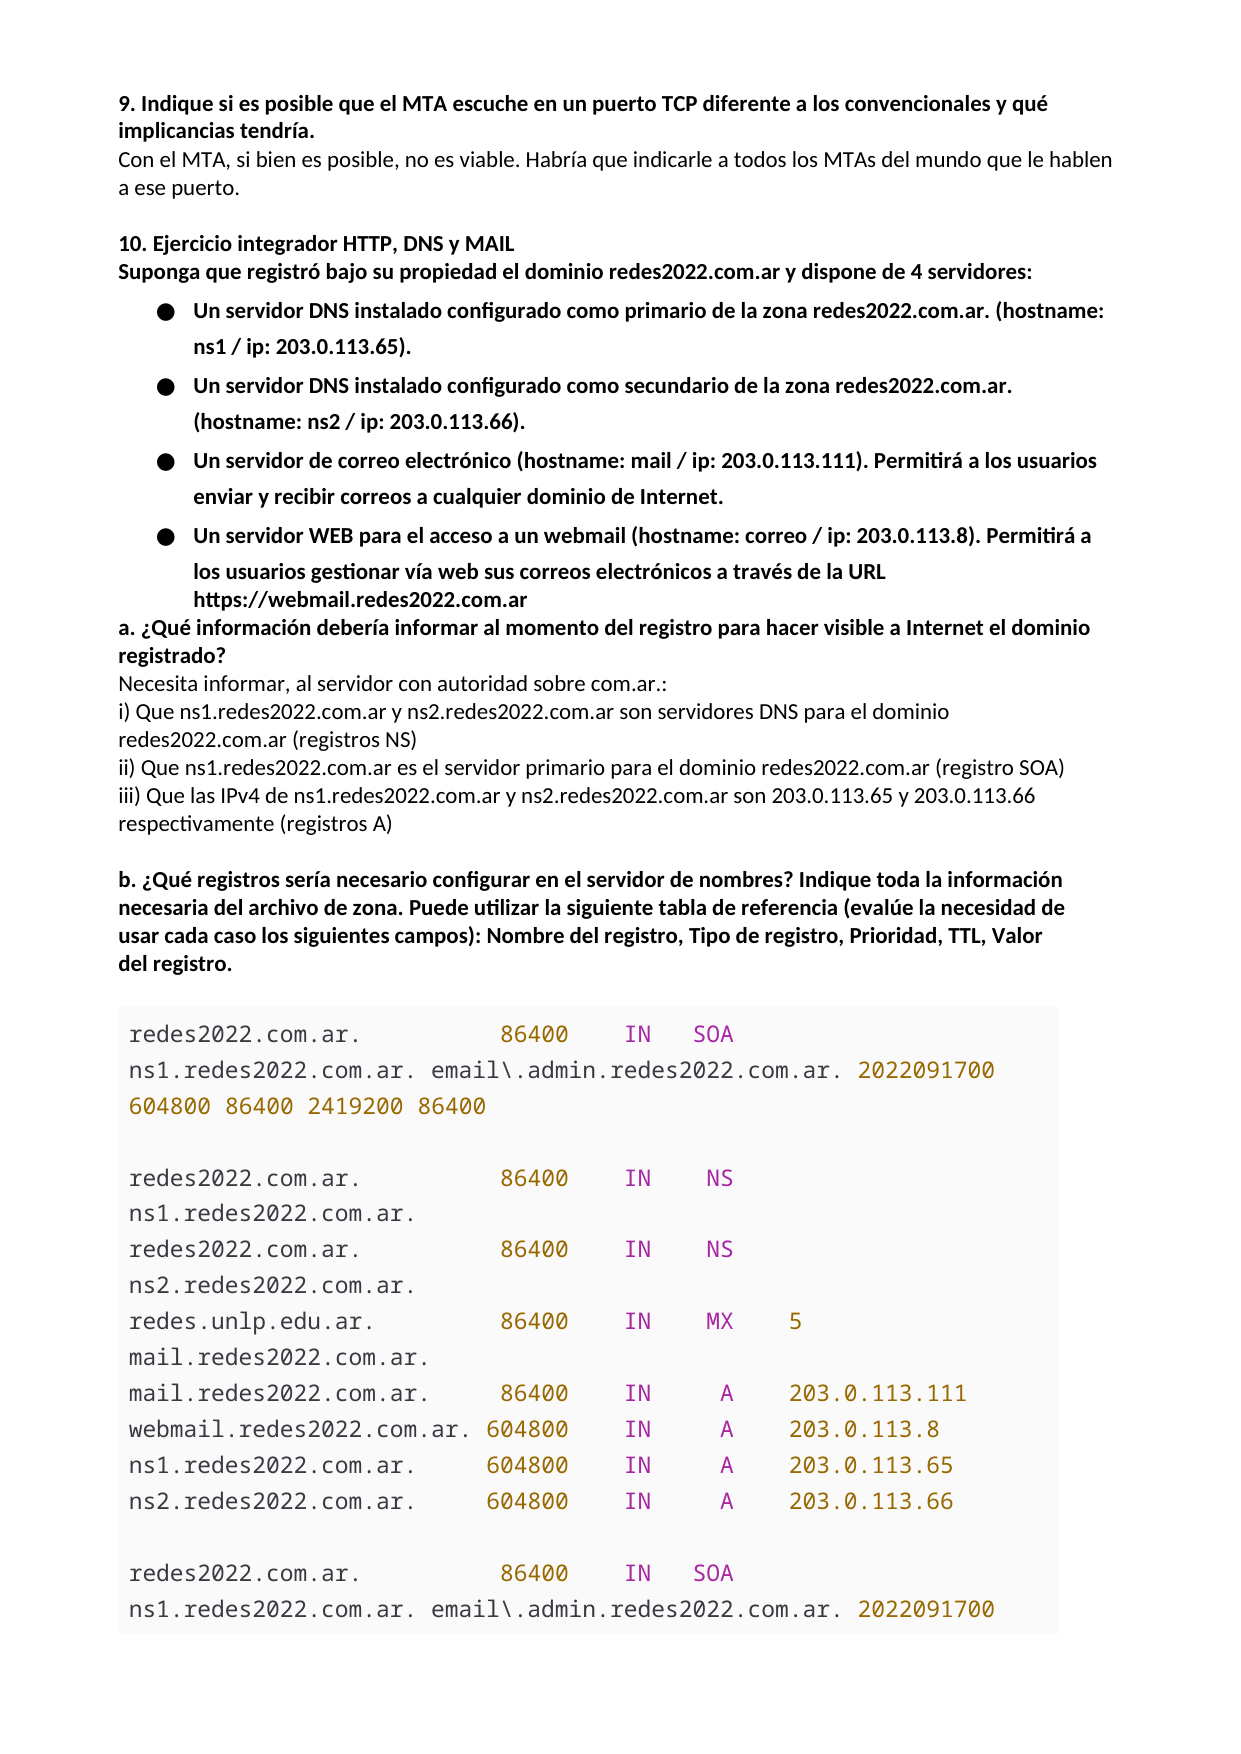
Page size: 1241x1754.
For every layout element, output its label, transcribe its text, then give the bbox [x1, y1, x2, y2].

list Un servidor DNS instalado configurado como primario de la zona redes2022.com.ar. (hostname: ns1 / ip: 203.0.113.65). [156, 285, 1122, 360]
text i) Que ns1.redes2022.com.ar y ns2.redes2022.com.ar son servidores DNS para el dominio redes2022.com.ar (registros NS) [118, 697, 1122, 753]
text Necesita informar, al servidor con autoridad sobre com.ar.: [118, 669, 1122, 697]
list Un servidor de correo electrónico (hostname: mail / ip: 203.0.113.111). Permitirá a los usuarios enviar y recibir correos a cualquier dominio de Internet. [156, 435, 1122, 510]
text Con el MTA, si bien es posible, no es viable. Habría que indicarle a todos los MTAs del mundo que le hablen a ese puerto. [118, 145, 1122, 201]
text b. ¿Qué registros sería necesario configurar en el servidor de nombres? Indique toda la información [118, 865, 1122, 893]
text usar cada caso los siguientes campos): Nombre del registro, Tipo de registro, Prioridad, TTL, Valor [118, 921, 1122, 949]
text a. ¿Qué información debería informar al momento del registro para hacer visible a Internet el dominio [118, 613, 1122, 641]
text necesaria del archivo de zona. Puede utilizar la siguiente tabla de referencia (evalúe la necesidad de [118, 893, 1122, 921]
text 10. Ejercicio integrador HTTP, DNS y MAIL [118, 229, 1122, 257]
text iii) Que las IPv4 de ns1.redes2022.com.ar y ns2.redes2022.com.ar son 203.0.113.65 y 203.0.113.66 respectivamente (registros A) [118, 781, 1122, 837]
list Un servidor WEB para el acceso a un webmail (hostname: correo / ip: 203.0.113.8). Permitirá a los usuarios gestionar vía web sus correos electrónicos a través de la URL https://webmail.redes2022.com.ar [156, 510, 1122, 613]
text ii) Que ns1.redes2022.com.ar es el servidor primario para el dominio redes2022.com.ar (registro SOA) [118, 753, 1122, 781]
text del registro. [118, 949, 1122, 977]
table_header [118, 1007, 1059, 1634]
text Suponga que registró bajo su propiedad el dominio redes2022.com.ar y dispone de 4 servidores: [118, 257, 1122, 285]
list Un servidor DNS instalado configurado como secundario de la zona redes2022.com.ar. (hostname: ns2 / ip: 203.0.113.66). [156, 360, 1122, 435]
text registrado? [118, 641, 1122, 669]
text 9. Indique si es posible que el MTA escuche en un puerto TCP diferente a los convencionales y qué implicancias tendría. [118, 89, 1122, 145]
